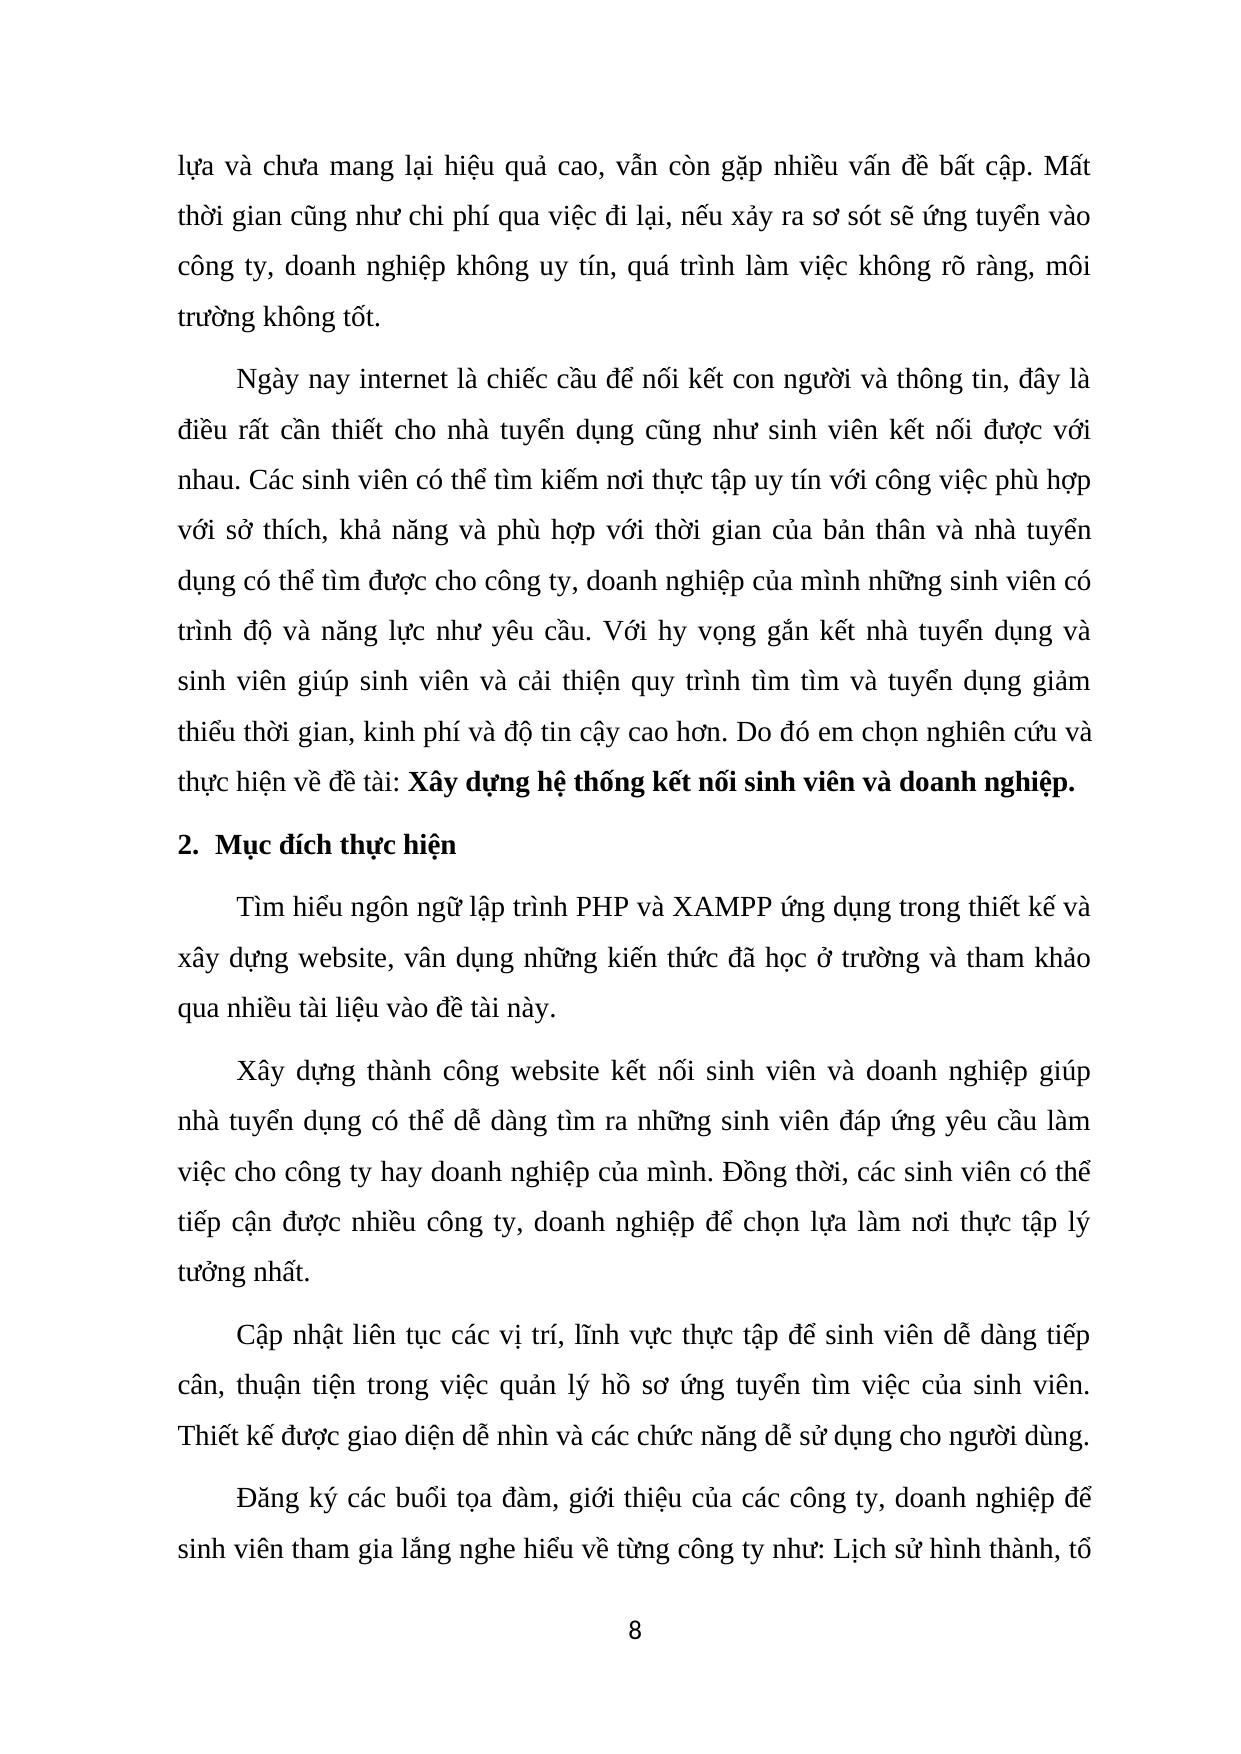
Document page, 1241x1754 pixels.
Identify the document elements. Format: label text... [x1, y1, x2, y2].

text Ngày nay internet là chiếc cầu để nối kết con người và thông tin, đây là điều rất cần thiết cho nhà tuyển dụng cũng như sinh viên kết nối được với nhau. Các sinh viên có thể tìm kiếm nơi thực tập uy tín với công việc phù hợp với sở thích, khả năng và phù hợp với thời gian của bản thân và nhà tuyển dụng có thể tìm được cho công ty, doanh nghiệp của mình những sinh viên có trình độ và năng lực như yêu cầu. Với hy vọng gắn kết nhà tuyển dụng và sinh viên giúp sinh viên và cải thiện quy trình tìm tìm và tuyển dụng giảm thiểu thời gian, kinh phí và độ tin cậy cao hơn. Do đó em chọn nghiên cứu và thực hiện về đề tài: Xây dựng hệ thống kết nối sinh viên và doanh nghiệp. [177, 361, 1092, 797]
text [177, 148, 1092, 332]
list Mục đích thực hiện [177, 827, 1092, 860]
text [177, 1481, 1092, 1564]
text Xây dựng thành công website kết nối sinh viên và doanh nghiệp giúp nhà tuyển dụng có thể dễ dàng tìm ra những sinh viên đáp ứng yêu cầu làm việc cho công ty hay doanh nghiệp của mình. Đồng thời, các sinh viên có thể tiếp cận được nhiều công ty, doanh nghiệp để chọn lựa làm nơi thực tập lý tưởng nhất. [177, 1053, 1092, 1288]
text Tìm hiểu ngôn ngữ lập trình PHP và XAMPP ứng dụng trong thiết kế và xây dựng website, vân dụng những kiến thức đã học ở trường và tham khảo qua nhiều tài liệu vào đề tài này. [177, 889, 1092, 1024]
text Cập nhật liên tục các vị trí, lĩnh vực thực tập để sinh viên dễ dàng tiếp cân, thuận tiện trong việc quản lý hồ sơ ứng tuyển tìm việc của sinh viên. Thiết kế được giao diện dễ nhìn và các chức năng dễ sử dụng cho người dùng. [177, 1317, 1092, 1451]
